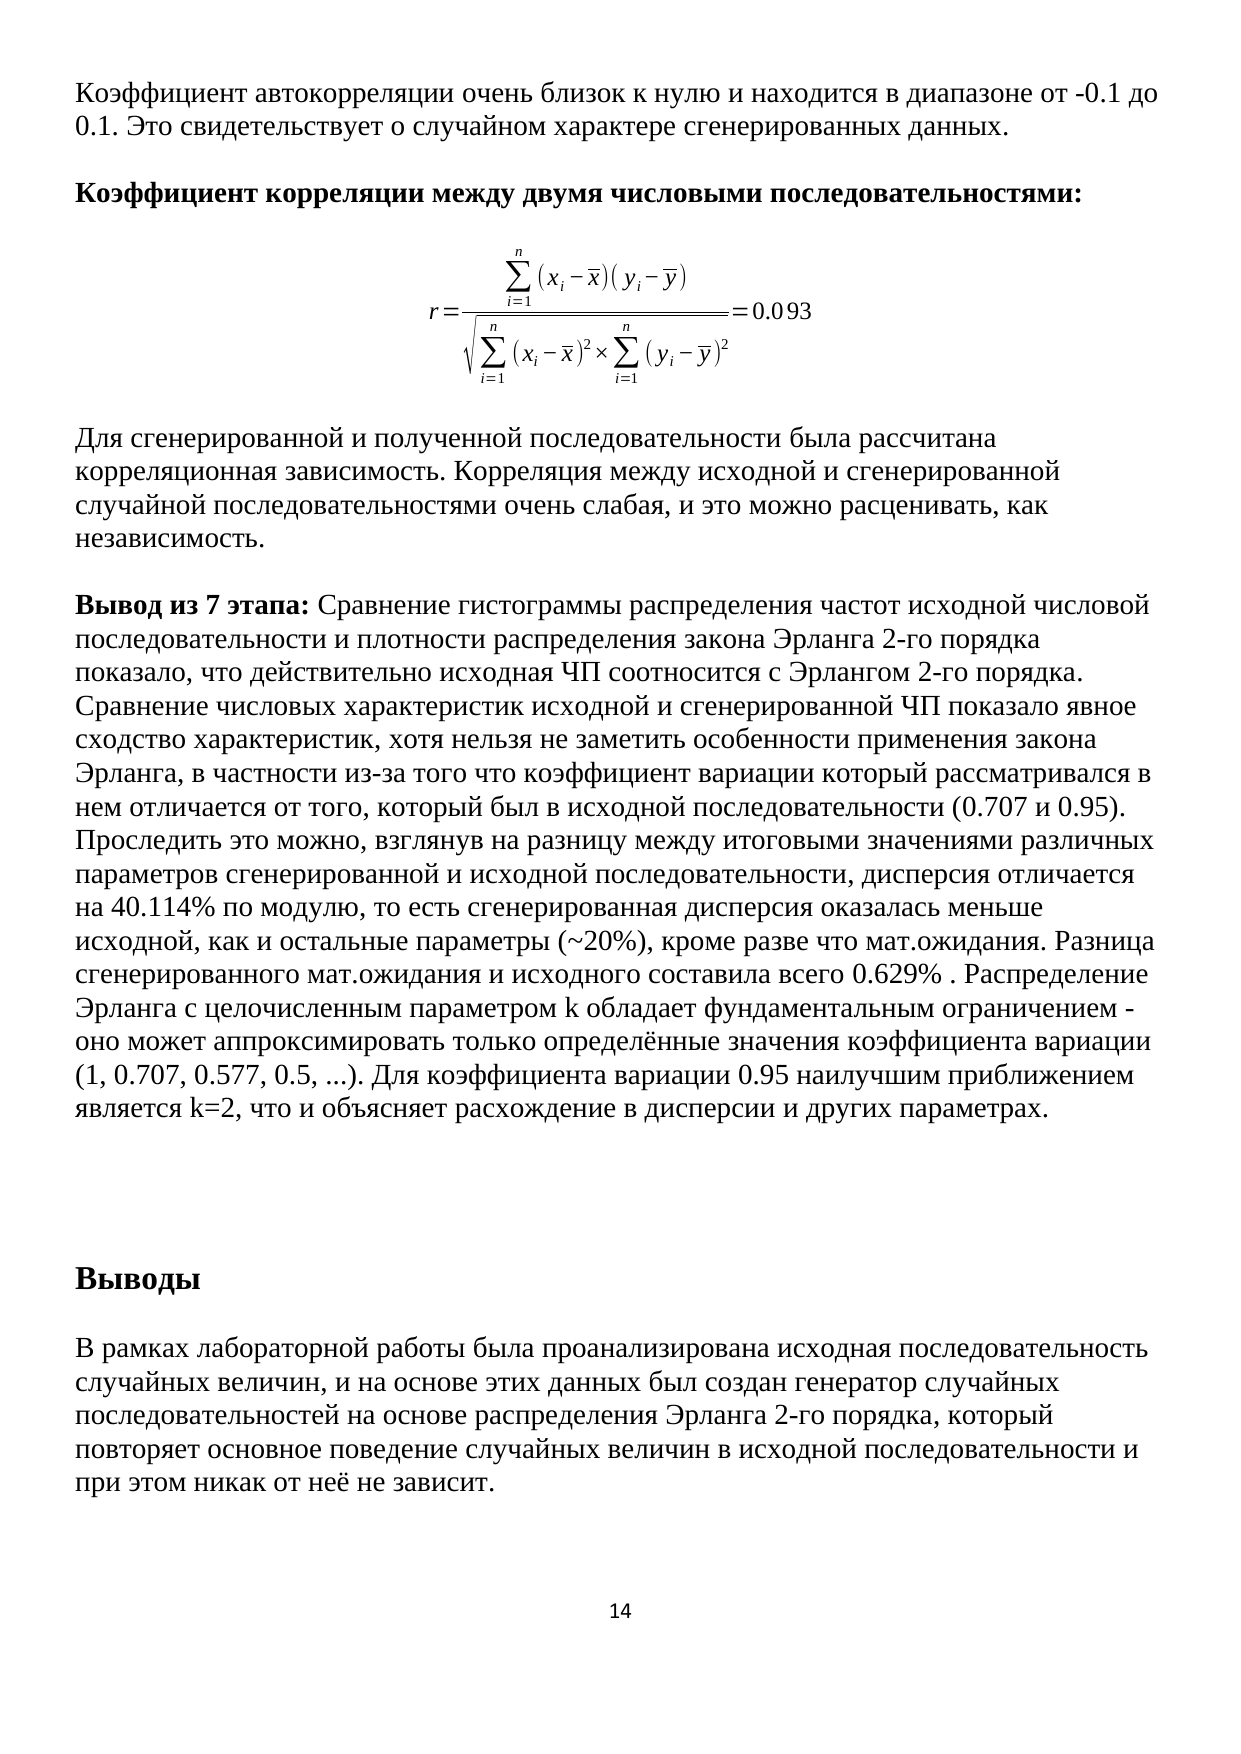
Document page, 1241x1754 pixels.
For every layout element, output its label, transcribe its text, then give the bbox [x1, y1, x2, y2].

text Вывод из 7 этапа: Сравнение гистограммы распределения частот исходной числовой последовательности и плотности распределения закона Эрланга 2-го порядка показало, что действительно исходная ЧП соотносится с Эрлангом 2-го порядка. Сравнение числовых характеристик исходной и сгенерированной ЧП показало явное сходство характеристик, хотя нельзя не заметить особенности применения закона Эрланга, в частности из-за того что коэффициент вариации который рассматривался в нем отличается от того, который был в исходной последовательности (0.707 и 0.95). Проследить это можно, взглянув на разницу между итоговыми значениями различных параметров сгенерированной и исходной последовательности, дисперсия отличается на 40.114% по модулю, то есть сгенерированная дисперсия оказалась меньше исходной, как и остальные параметры (~20%), кроме разве что мат.ожидания. Разница сгенерированного мат.ожидания и исходного составила всего 0.629% . Распределение Эрланга с целочисленным параметром k обладает фундаментальным ограничением - оно может аппроксимировать только определённые значения коэффициента вариации (1, 0.707, 0.577, 0.5, ...). Для коэффициента вариации 0.95 наилучшим приближением является k=2, что и объясняет расхождение в дисперсии и других параметрах. [75, 587, 1165, 1124]
text В рамках лабораторной работы была проанализирована исходная последовательность случайных величин, и на основе этих данных был создан генератор случайных последовательностей на основе распределения Эрланга 2-го порядка, который повторяет основное поведение случайных величин в исходной последовательности и при этом никак от неё не зависит. [75, 1330, 1165, 1498]
text Коэффициент корреляции между двумя числовыми последовательностями: [75, 176, 1165, 209]
text Выводы [75, 1258, 1165, 1297]
text Коэффициент автокорреляции очень близок к нулю и находится в диапазоне от -0.1 до 0.1. Это свидетельствует о случайном характере сгенерированных данных. [75, 75, 1165, 142]
text Для сгенерированной и полученной последовательности была рассчитана корреляционная зависимость. Корреляция между исходной и сгенерированной случайной последовательностями очень слабая, и это можно расценивать, как независимость. [75, 420, 1165, 554]
